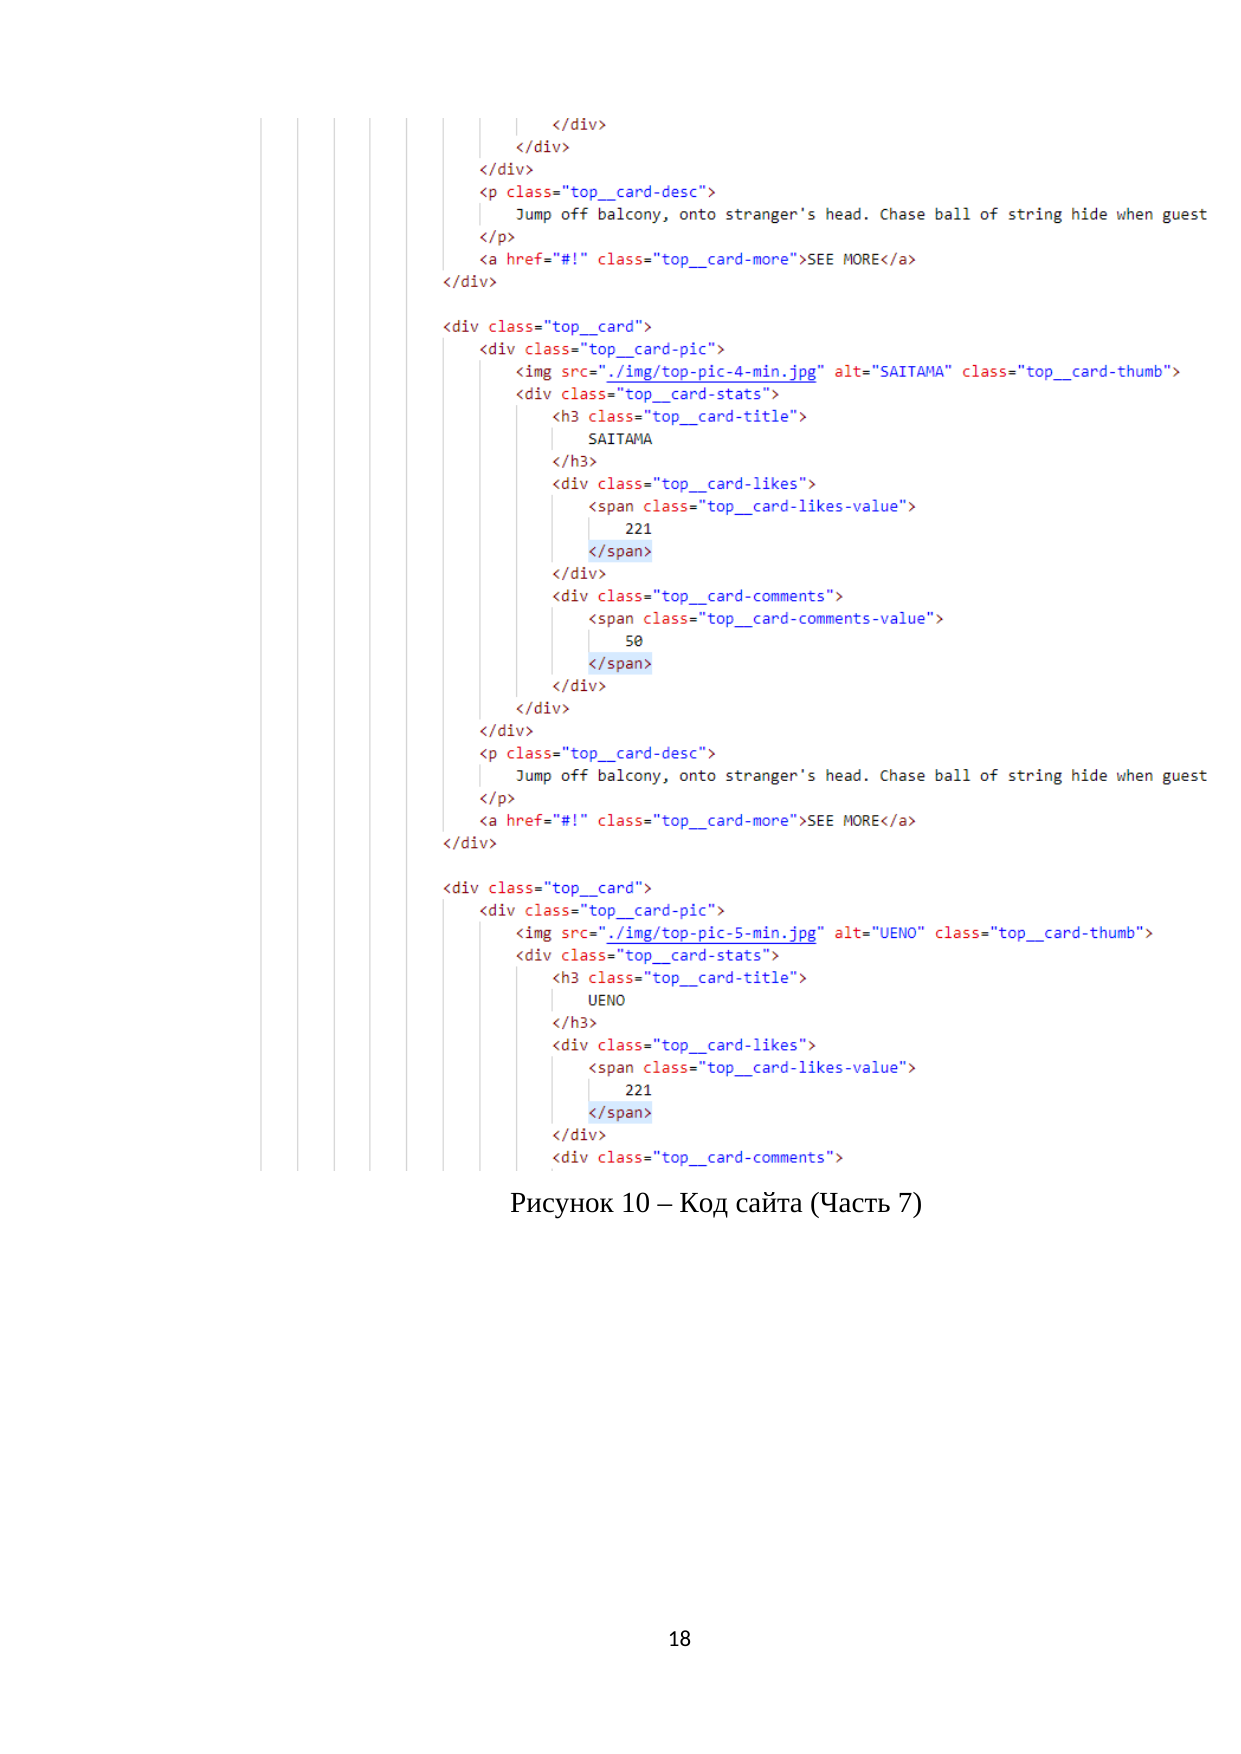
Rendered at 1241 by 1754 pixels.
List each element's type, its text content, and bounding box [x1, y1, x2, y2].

text Рисунок 10 – Код сайта (Часть 7) [177, 1185, 1181, 1218]
picture [251, 118, 1208, 1171]
